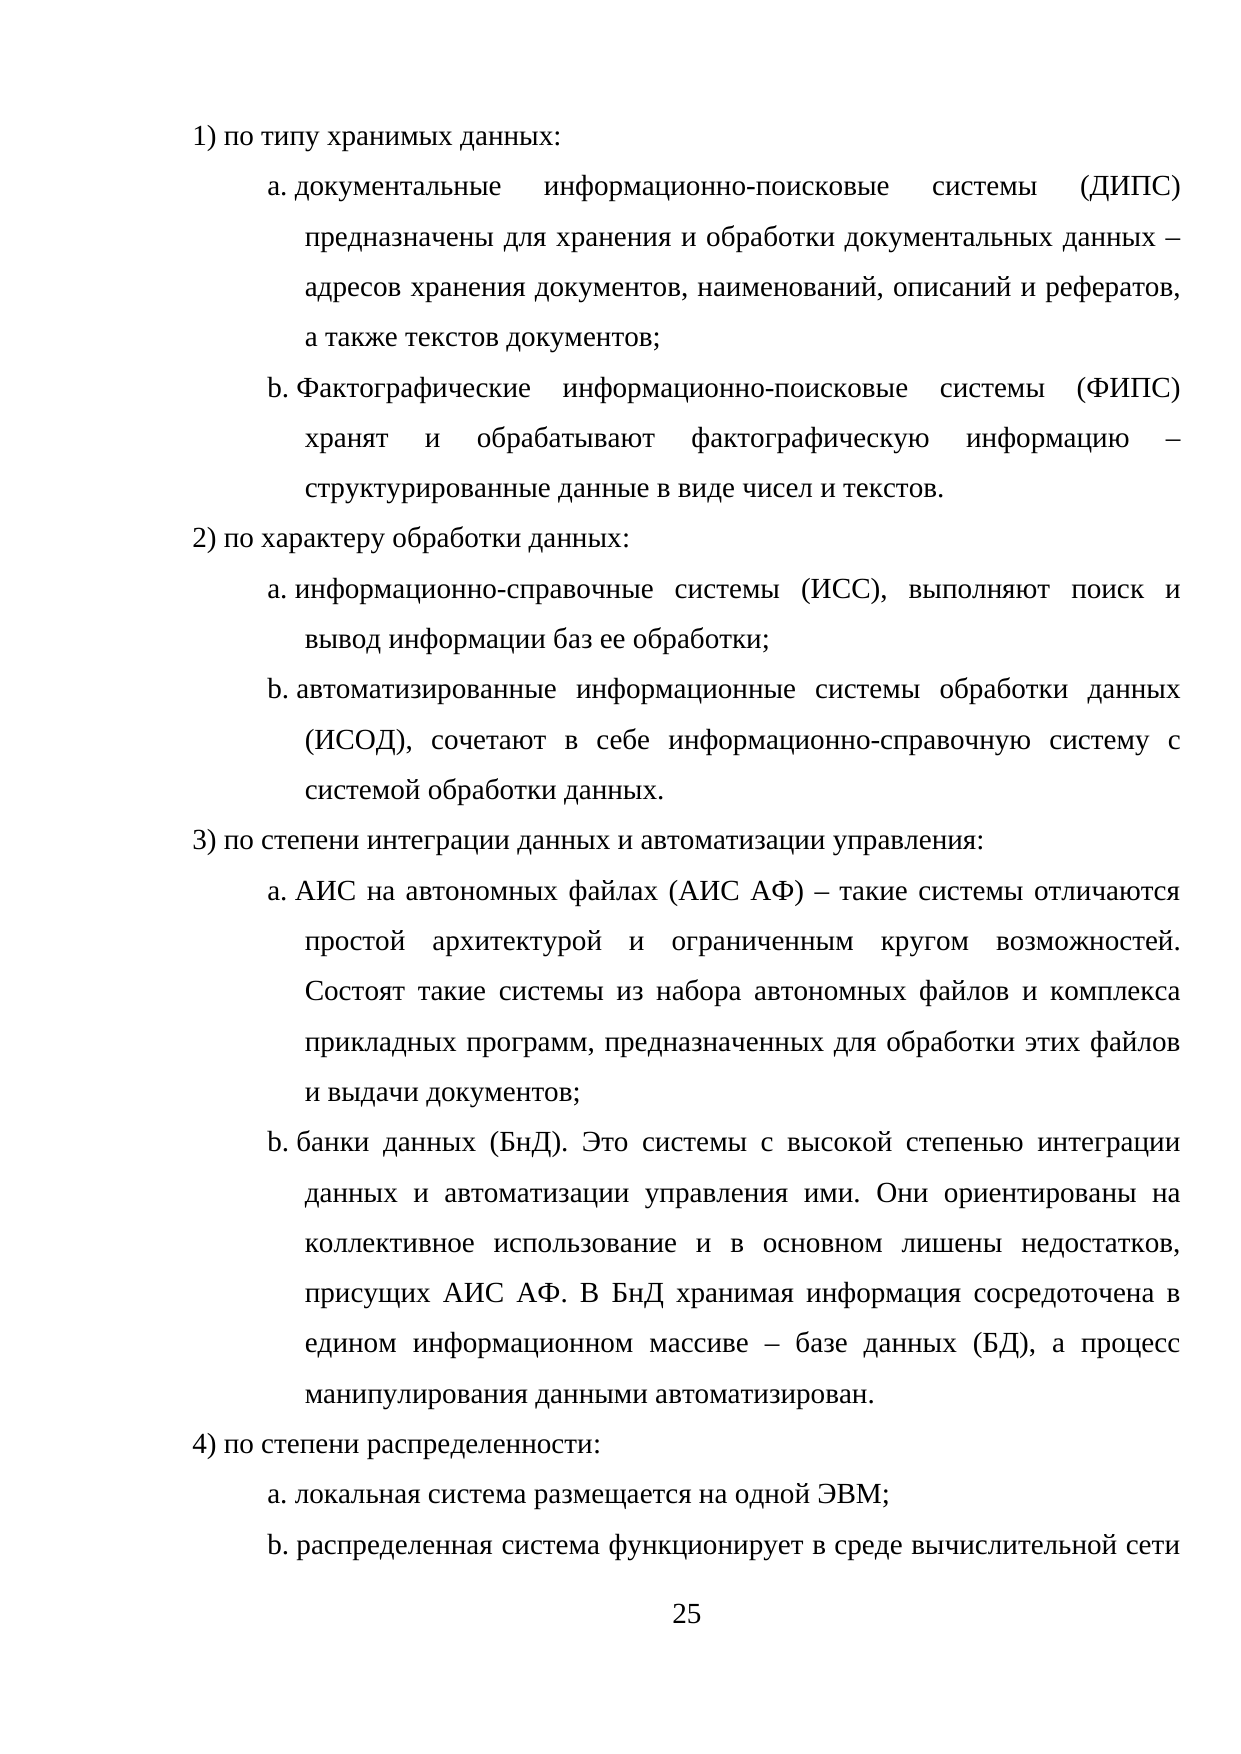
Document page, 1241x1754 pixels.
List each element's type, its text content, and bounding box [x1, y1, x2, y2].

list информационно-справочные системы (ИСС), выполняют поиск и вывод информации баз ее обработки; [267, 571, 1181, 655]
list документальные информационно-поисковые системы (ДИПС) предназначены для хранения и обработки документальных данных – адресов хранения документов, наименований, описаний и рефератов, а также текстов документов; [267, 168, 1181, 353]
list АИС на автономных файлах (АИС АФ) – такие системы отличаются простой архитектурой и ограниченным кругом возможностей. Состоят такие системы из набора автономных файлов и комплекса прикладных программ, предназначенных для обработки этих файлов и выдачи документов; [267, 873, 1181, 1108]
list по типу хранимых данных: [192, 118, 1181, 152]
list по степени интеграции данных и автоматизации управления: [192, 822, 1181, 856]
list Фактографические информационно-поисковые системы (ФИПС) хранят и обрабатывают фактографическую информацию – структурированные данные в виде чисел и текстов. [267, 370, 1181, 504]
list по степени распределенности: [192, 1426, 1181, 1460]
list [267, 1527, 1181, 1560]
list автоматизированные информационные системы обработки данных (ИСОД), сочетают в себе информационно-справочную систему с системой обработки данных. [267, 672, 1181, 806]
list локальная система размещается на одной ЭВМ; [267, 1477, 1181, 1510]
list банки данных (БнД). Это системы с высокой степенью интеграции данных и автоматизации управления ими. Они ориентированы на коллективное использование и в основном лишены недостатков, присущих АИС АФ. В БнД хранимая информация сосредоточена в едином информационном массиве – базе данных (БД), а процесс манипулирования данными автоматизирован. [267, 1124, 1181, 1409]
list по характеру обработки данных: [192, 521, 1181, 554]
